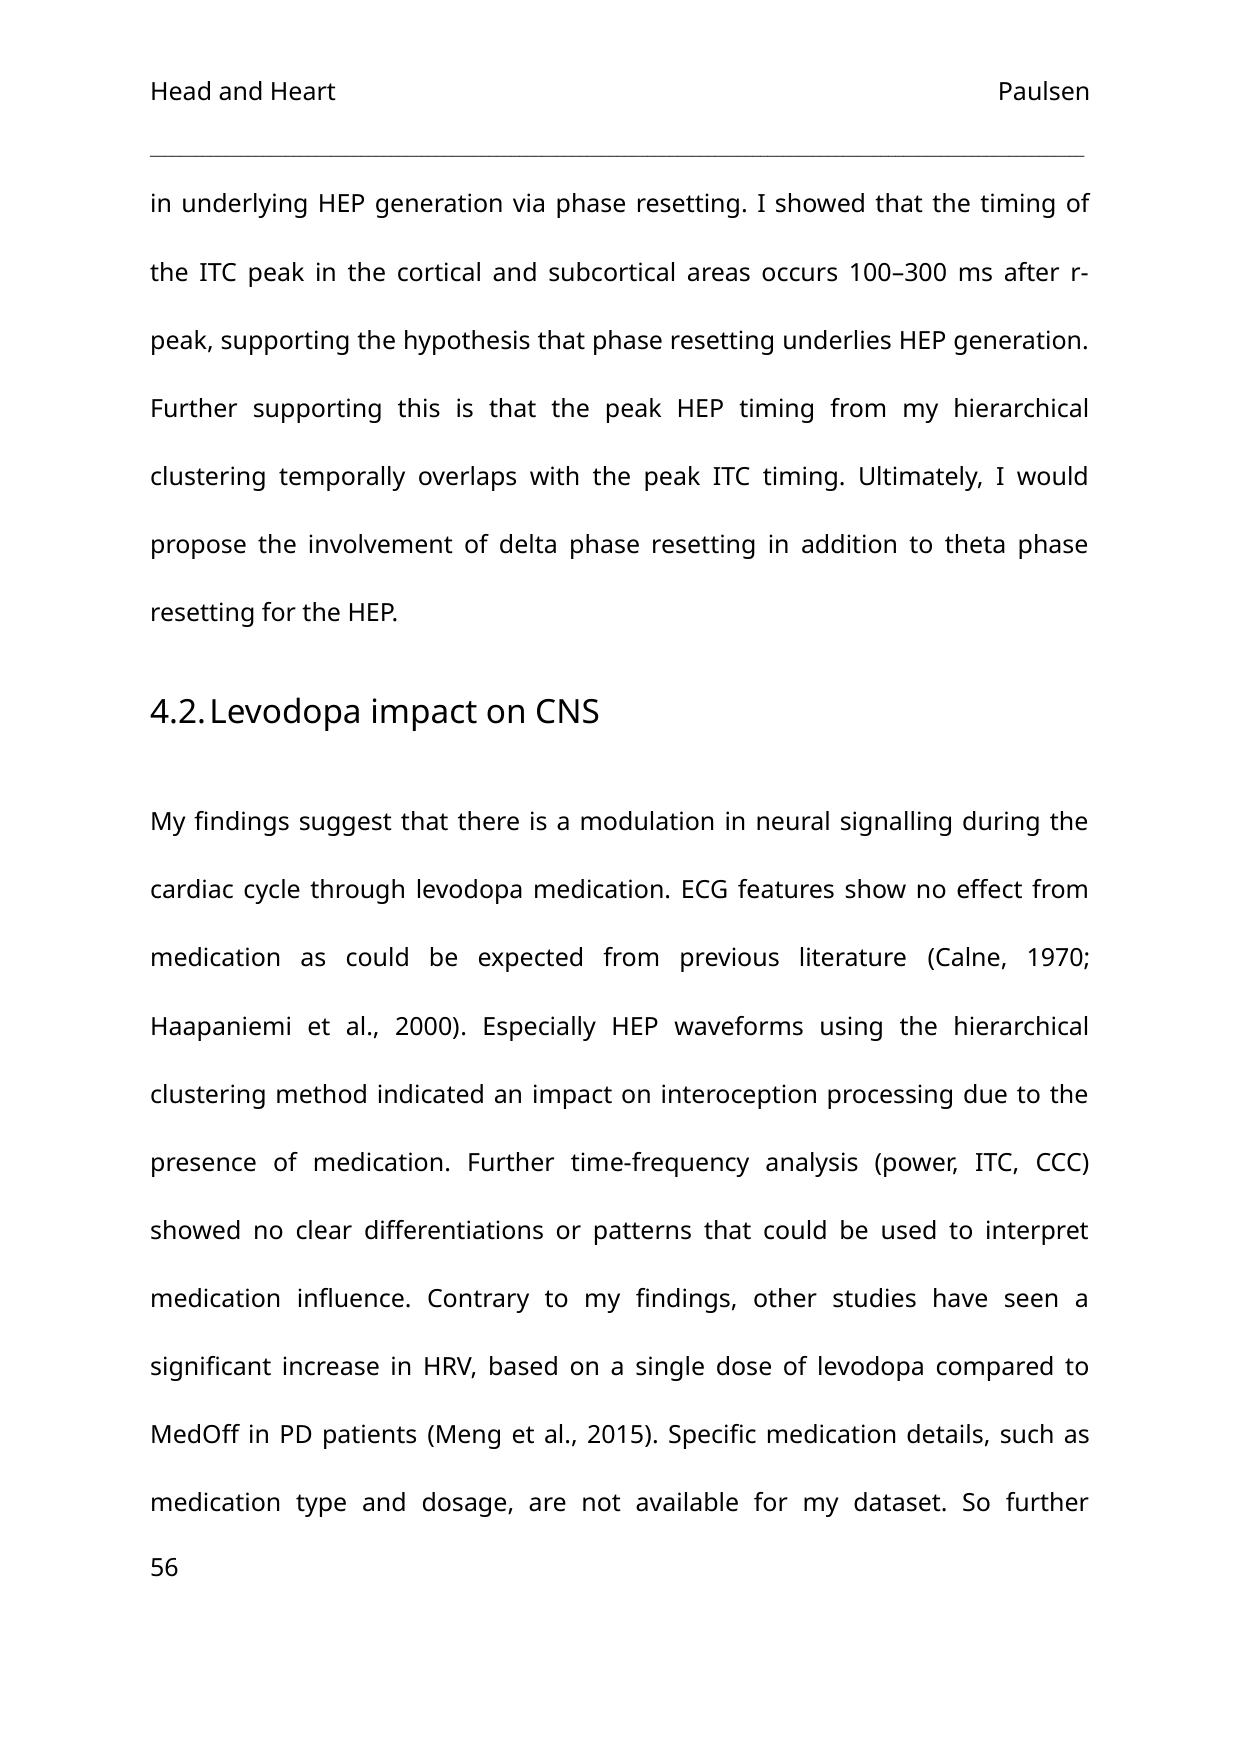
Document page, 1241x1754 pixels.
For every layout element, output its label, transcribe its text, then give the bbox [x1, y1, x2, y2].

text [150, 804, 1090, 1519]
subtitle Levodopa impact on CNS [150, 688, 1090, 733]
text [150, 186, 1090, 629]
